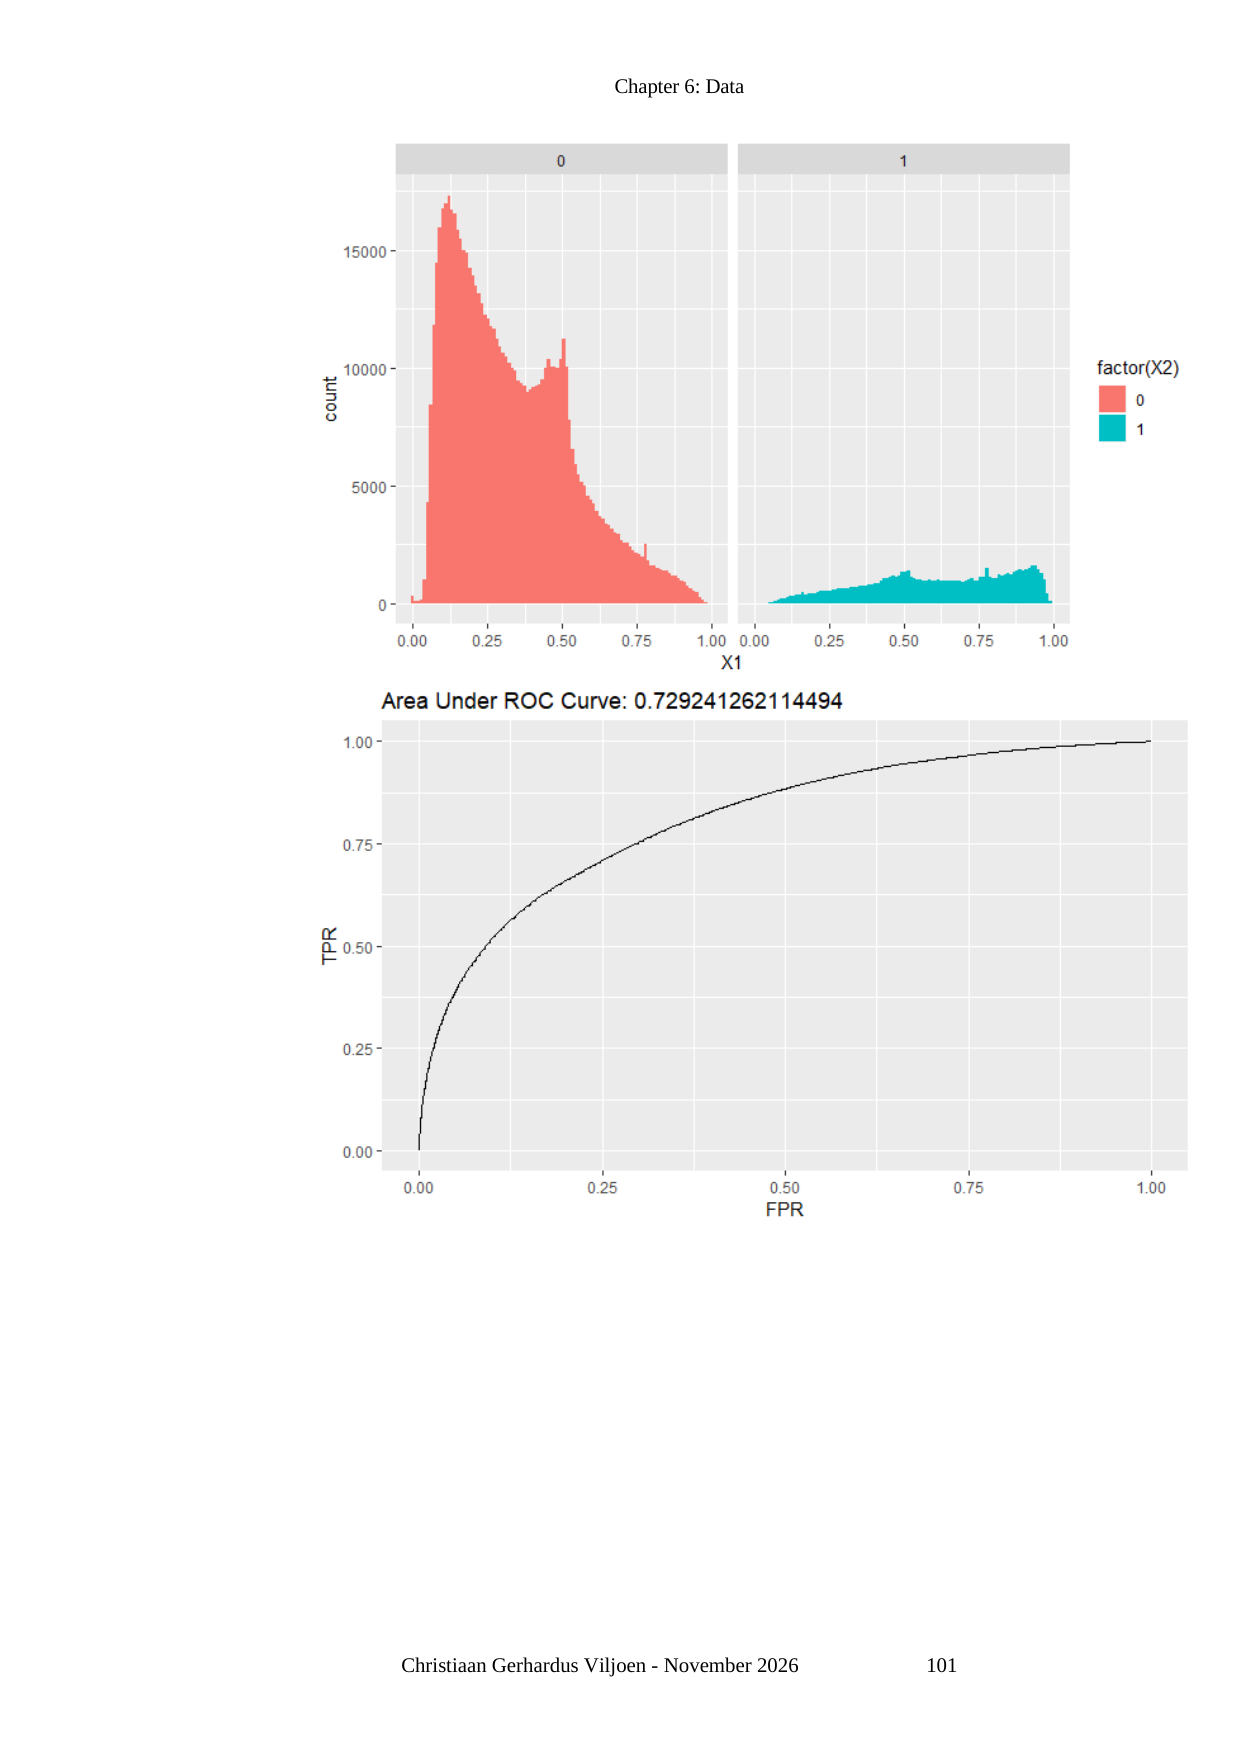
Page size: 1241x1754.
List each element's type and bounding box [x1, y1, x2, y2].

picture [311, 135, 1198, 1229]
